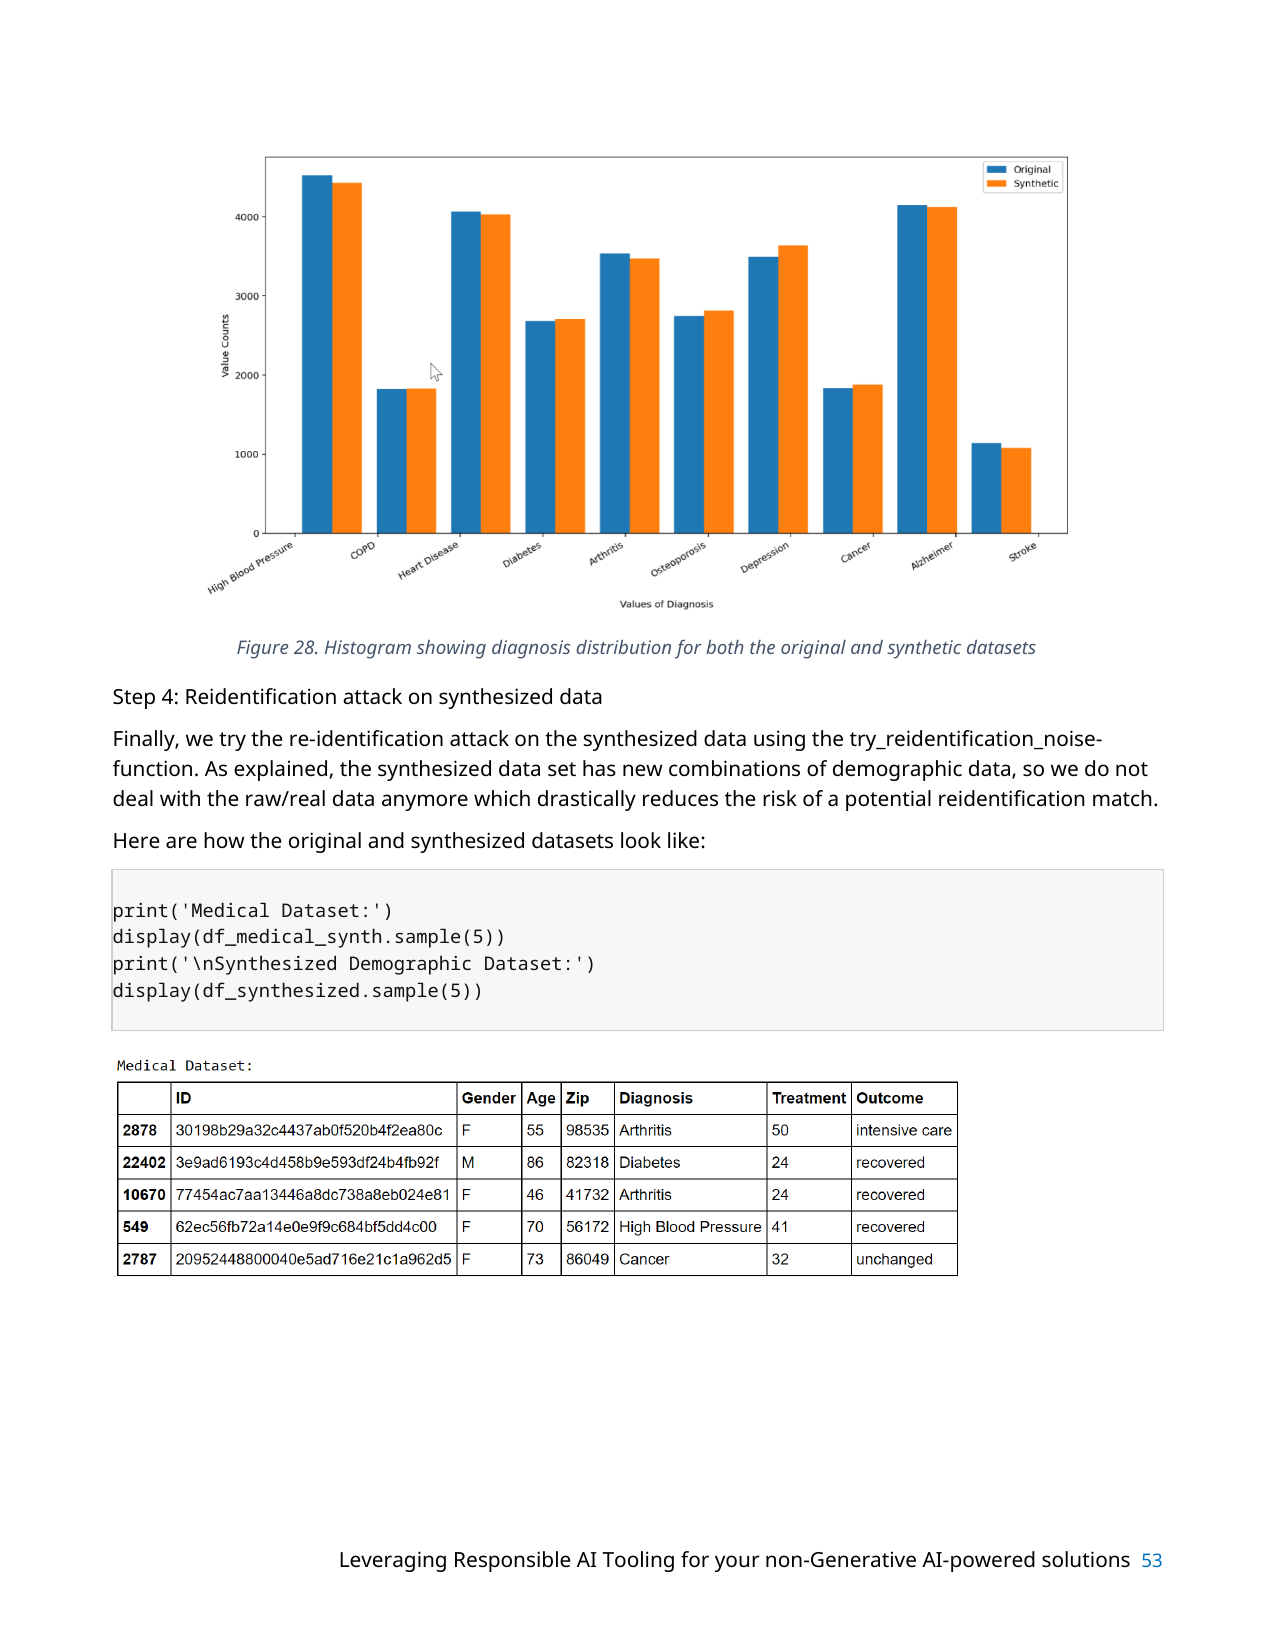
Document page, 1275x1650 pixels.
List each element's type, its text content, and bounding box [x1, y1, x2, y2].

text display(df_synthesized.sample(5)) [113, 976, 1163, 1003]
text Figure 37. Histogram showing diagnosis distribution for both the original and synthetic datasets [112, 635, 1162, 660]
text Here are how the original and synthesized datasets look like: [112, 826, 1162, 855]
text display(df_medical_synth.sample(5)) [113, 922, 1163, 949]
picture [112, 1057, 961, 1277]
text print('\nSynthesized Demographic Dataset:') [113, 949, 1163, 976]
text print('Medical Dataset:') [113, 896, 1163, 922]
text Finally, we try the re-identification attack on the synthesized data using the try_reidentification_noise-function. As explained, the synthesized data set has new combinations of demographic data, so we do not deal with the raw/real data anymore which drastically reduces the risk of a potential reidentification match. [112, 724, 1162, 813]
picture [193, 150, 1082, 621]
text Step 4: Reidentification attack on synthesized data [112, 682, 1162, 711]
